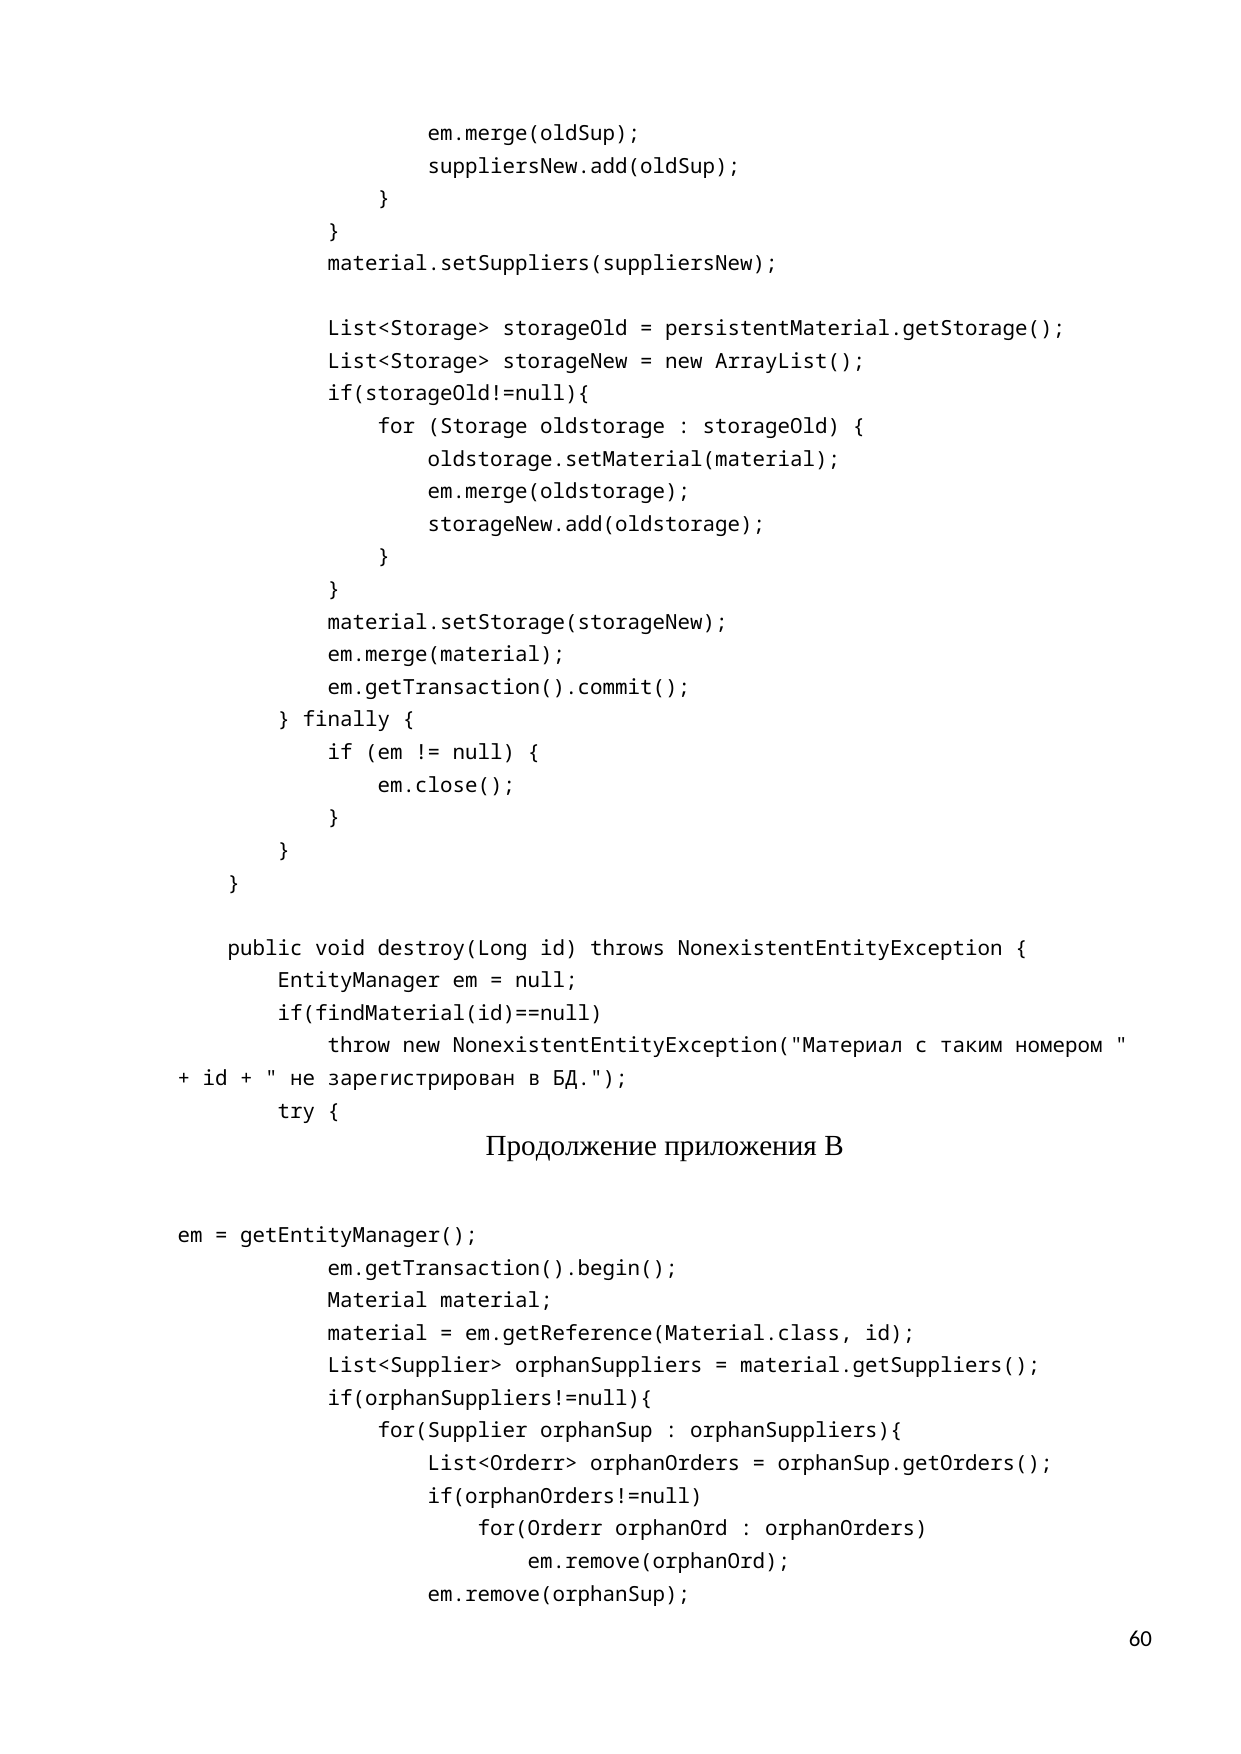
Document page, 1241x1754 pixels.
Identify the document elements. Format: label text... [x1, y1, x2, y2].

text } [177, 868, 1152, 896]
text } [177, 574, 1152, 603]
text em.merge(oldstorage); [177, 476, 1152, 505]
text } [177, 216, 1152, 244]
text } [177, 542, 1152, 570]
text for(Orderr orphanOrd : orphanOrders) [177, 1513, 1152, 1542]
text oldstorage.setMaterial(material); [177, 444, 1152, 472]
text material.setSuppliers(suppliersNew); [177, 248, 1152, 277]
text material.setStorage(storageNew); [177, 607, 1152, 635]
text try { [177, 1096, 1152, 1124]
text for(Supplier orphanSup : orphanSuppliers){ [177, 1416, 1152, 1444]
text suppliersNew.add(oldSup); [177, 151, 1152, 179]
text if(orphanSuppliers!=null){ [177, 1383, 1152, 1411]
text if(findMaterial(id)==null) [177, 998, 1152, 1026]
text List<Supplier> orphanSuppliers = material.getSuppliers(); [177, 1350, 1152, 1379]
text em = getEntityManager(); [177, 1220, 1152, 1248]
text } [177, 835, 1152, 863]
text } finally { [177, 704, 1152, 733]
text em.remove(orphanSup); [177, 1579, 1152, 1607]
text EntityManager em = null; [177, 965, 1152, 994]
text List<Orderr> orphanOrders = orphanSup.getOrders(); [177, 1448, 1152, 1477]
text if(storageOld!=null){ [177, 378, 1152, 407]
text em.close(); [177, 770, 1152, 798]
text List<Storage> storageNew = new ArrayList(); [177, 346, 1152, 374]
text em.getTransaction().begin(); [177, 1253, 1152, 1281]
text } [177, 802, 1152, 831]
text for (Storage oldstorage : storageOld) { [177, 411, 1152, 439]
text if(orphanOrders!=null) [177, 1481, 1152, 1509]
text if (em != null) { [177, 737, 1152, 766]
text } [177, 183, 1152, 212]
text material = em.getReference(Material.class, id); [177, 1318, 1152, 1346]
text Продолжение приложения В [177, 1128, 1152, 1162]
text List<Storage> storageOld = persistentMaterial.getStorage(); [177, 313, 1152, 342]
text em.getTransaction().commit(); [177, 672, 1152, 700]
text em.merge(oldSup); [177, 118, 1152, 147]
text public void destroy(Long id) throws NonexistentEntityException { [177, 933, 1152, 961]
text storageNew.add(oldstorage); [177, 509, 1152, 537]
text Material material; [177, 1285, 1152, 1314]
text em.remove(orphanOrd); [177, 1546, 1152, 1574]
text em.merge(material); [177, 639, 1152, 668]
text throw new NonexistentEntityException("Материал с таким номером " + id + " не зарегистрирован в БД."); [177, 1031, 1152, 1092]
